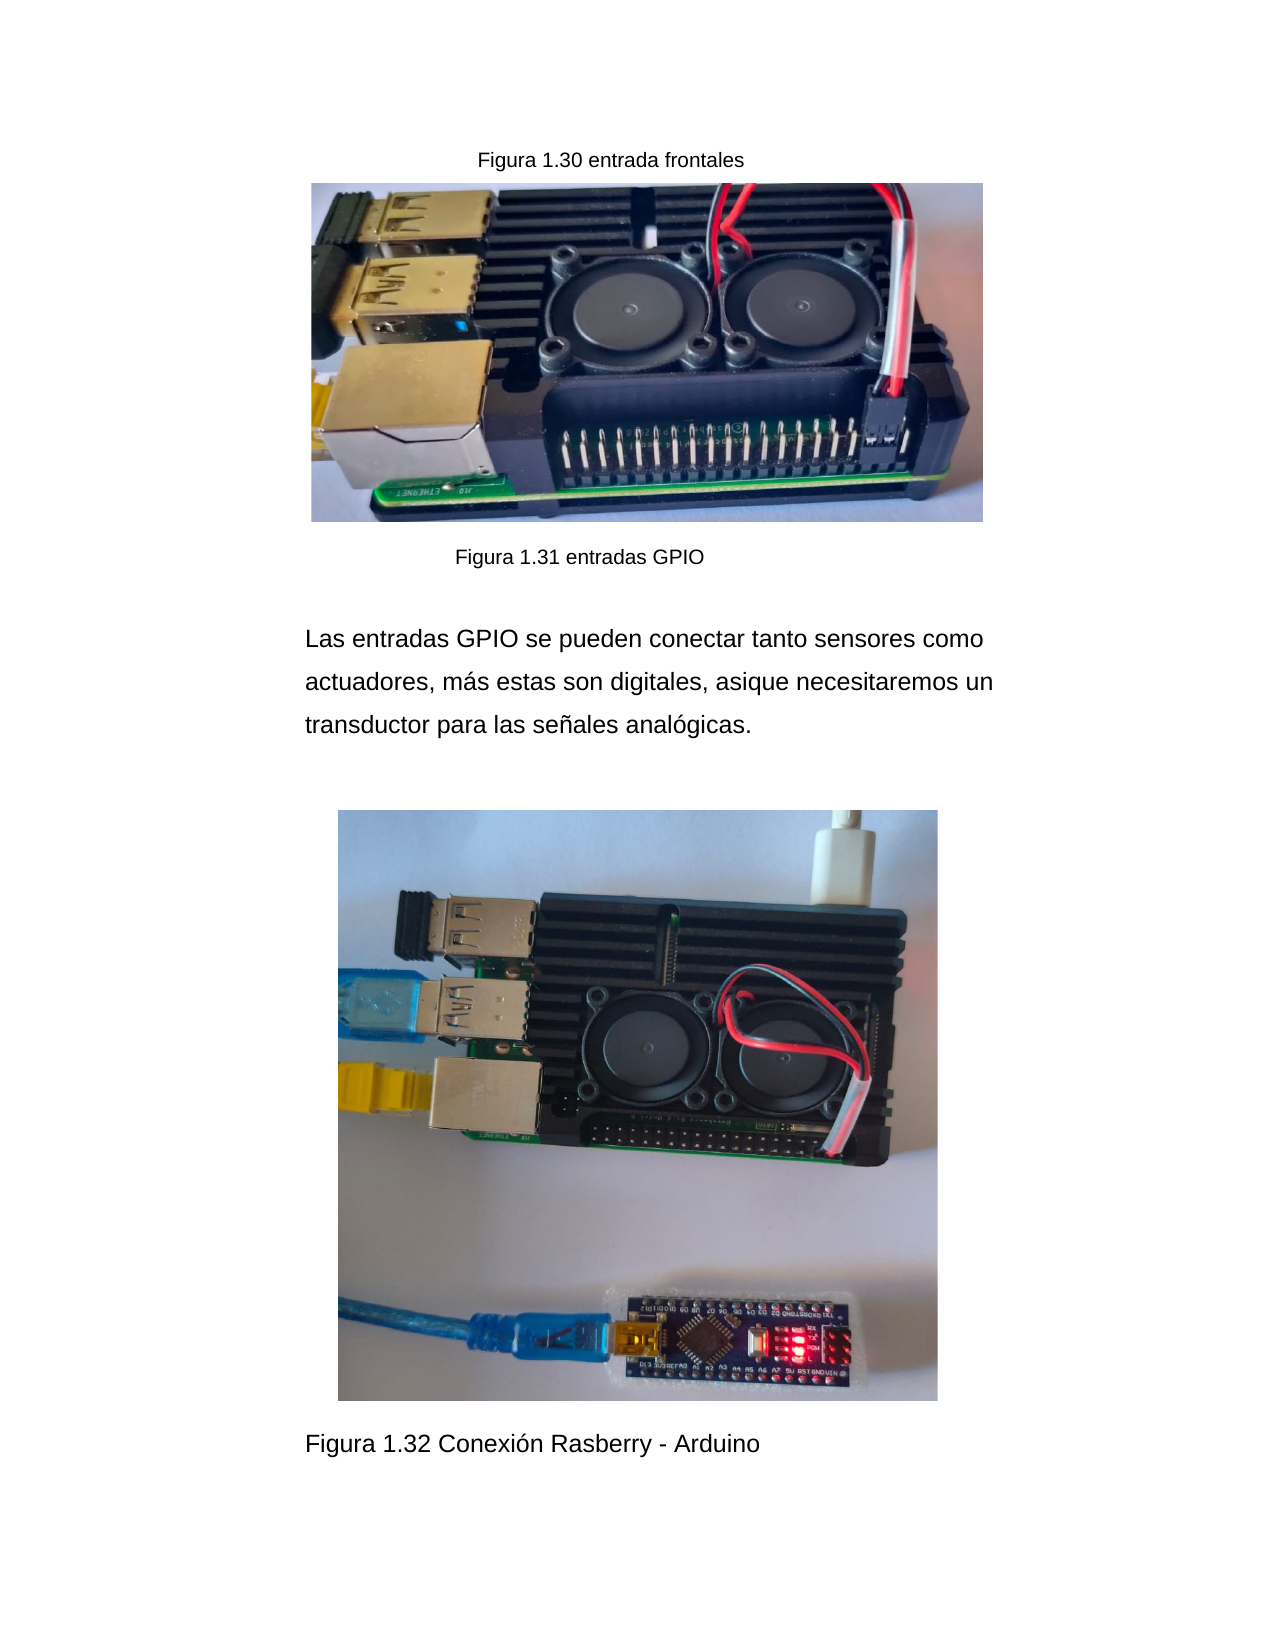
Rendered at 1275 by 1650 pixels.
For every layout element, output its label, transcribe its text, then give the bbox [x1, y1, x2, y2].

text Las entradas GPIO se pueden conectar tanto sensores como actuadores, más estas son digitales, asique necesitaremos un transductor para las señales analógicas. [305, 624, 1098, 739]
text Figura 1.30 entrada frontales [455, 148, 1098, 172]
picture [311, 183, 983, 522]
picture [338, 810, 938, 1401]
